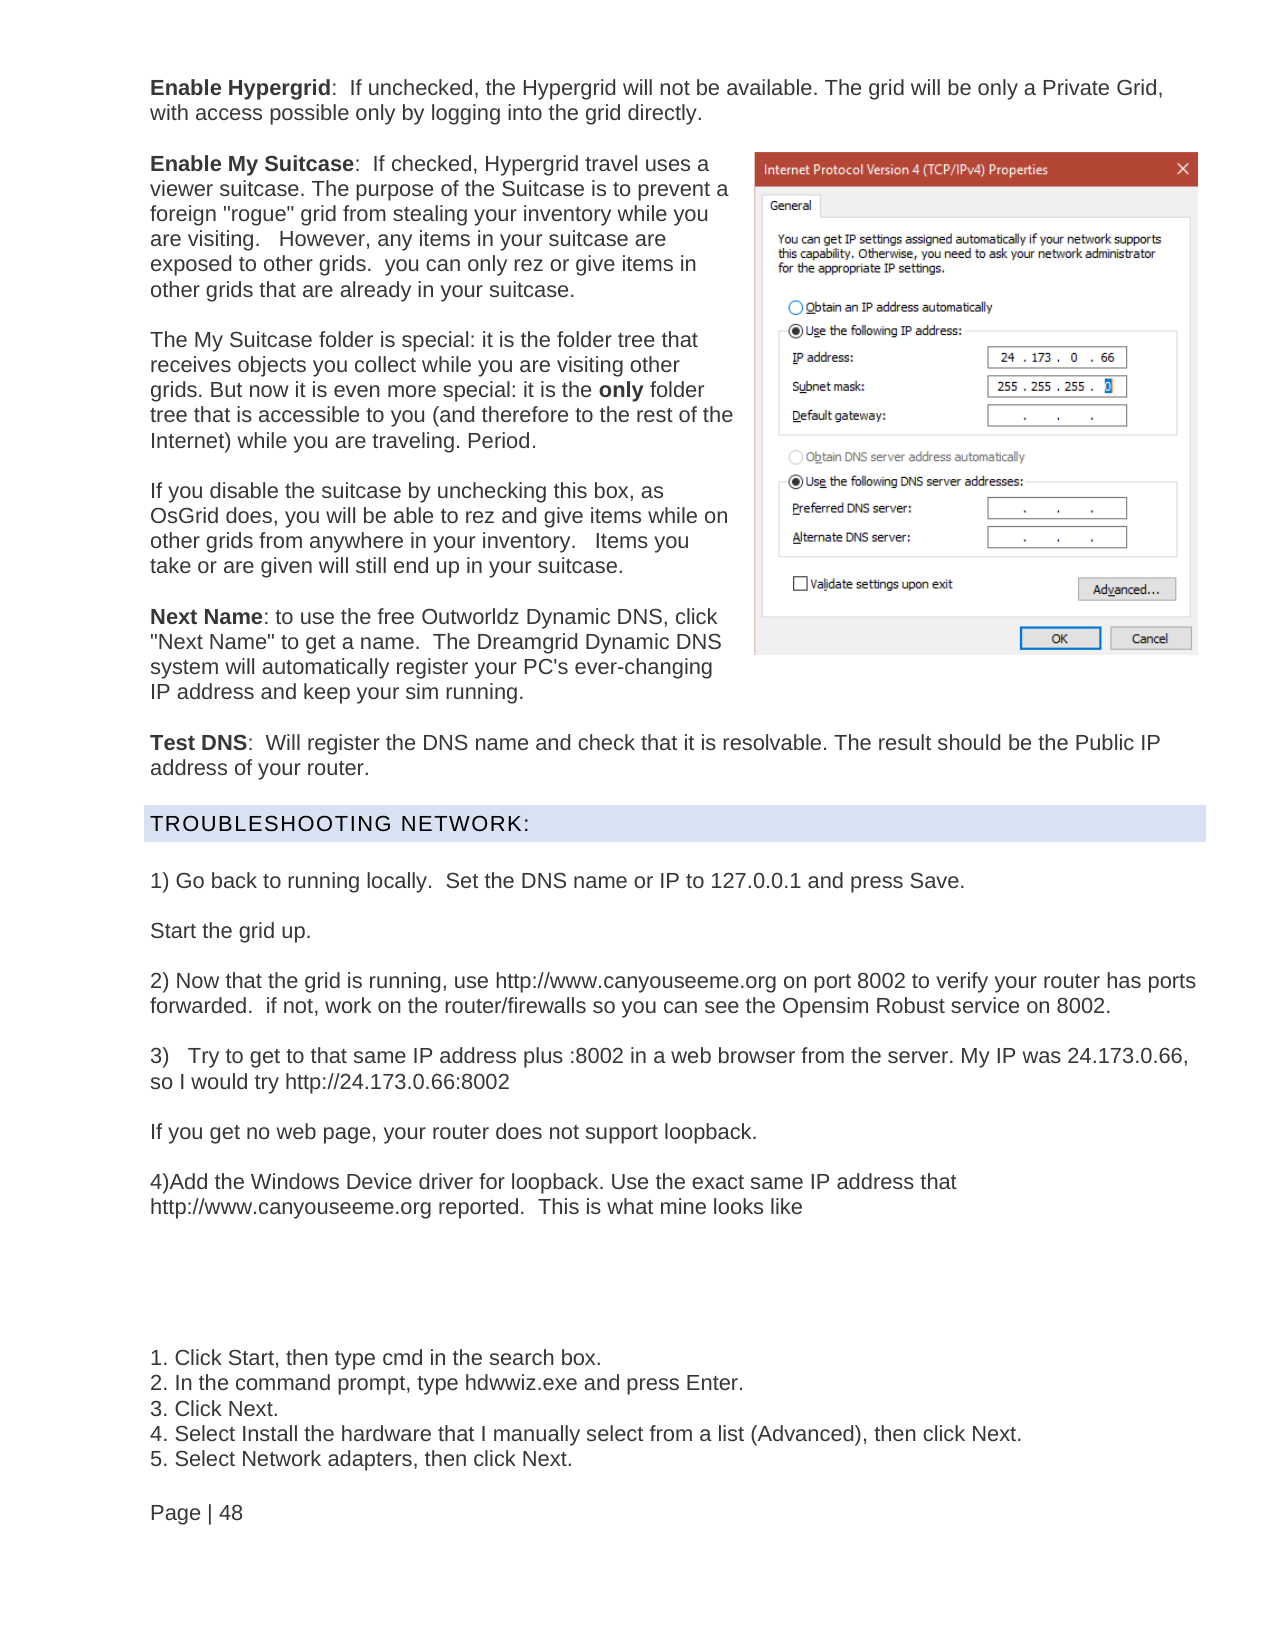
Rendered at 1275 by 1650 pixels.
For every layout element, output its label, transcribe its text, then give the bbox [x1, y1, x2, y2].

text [150, 1294, 1200, 1471]
subtitle Troubleshooting Network: [150, 811, 1200, 836]
picture [754, 152, 1198, 655]
text Test DNS: Will register the DNS name and check that it is resolvable. The result should be the Public IP address of your router. [150, 729, 1200, 780]
text 3) Try to get to that same IP address plus :8002 in a web browser from the server. My IP was 24.173.0.66, so I would try http://24.173.0.66:8002 [150, 1043, 1200, 1094]
text If you disable the suitcase by unchecking this box, as OsGrid does, you will be able to rez and give items while on other grids from anywhere in your inventory. Items you take or are given will still end up in your suitcase. [150, 478, 754, 578]
text 2) Now that the grid is running, use http://www.canyouseeme.org on port 8002 to verify your router has ports forwarded. if not, work on the router/firewalls so you can see the Opensim Robust service on 8002. [150, 968, 1200, 1018]
text Enable Hypergrid: If unchecked, the Hypergrid will not be available. The grid will be only a Private Grid, with access possible only by logging into the grid directly. [150, 75, 1200, 125]
text Start the grid up. [150, 918, 1200, 943]
text If you get no web page, your router does not support loopback. [150, 1119, 1200, 1144]
text 1) Go back to running locally. Set the DNS name or IP to 127.0.0.1 and press Save. [150, 867, 1200, 893]
text Enable My Suitcase: If checked, Hypergrid travel uses a viewer suitcase. The purpose of the Suitcase is to prevent a foreign "rogue" grid from stealing your inventory while you are visiting. However, any items in your suitcase are exposed to other grids. you can only rez or give items in other grids that are already in your suitcase. [150, 150, 1200, 302]
text Next Name: to use the free Outworldz Dynamic DNS, click "Next Name" to get a name. The Dreamgrid Dynamic DNS system will automatically register your PC's ever-changing IP address and keep your sim running. [150, 603, 1200, 704]
text 4)Add the Windows Device driver for loopback. Use the exact same IP address that http://www.canyouseeme.org reported. This is what mine looks like [150, 1169, 1200, 1219]
text The My Suitcase folder is special: it is the folder tree that receives objects you collect while you are visiting other grids. But now it is even more special: it is the only folder tree that is accessible to you (and therefore to the rest of the Internet) while you are traveling. Period. [150, 327, 754, 453]
